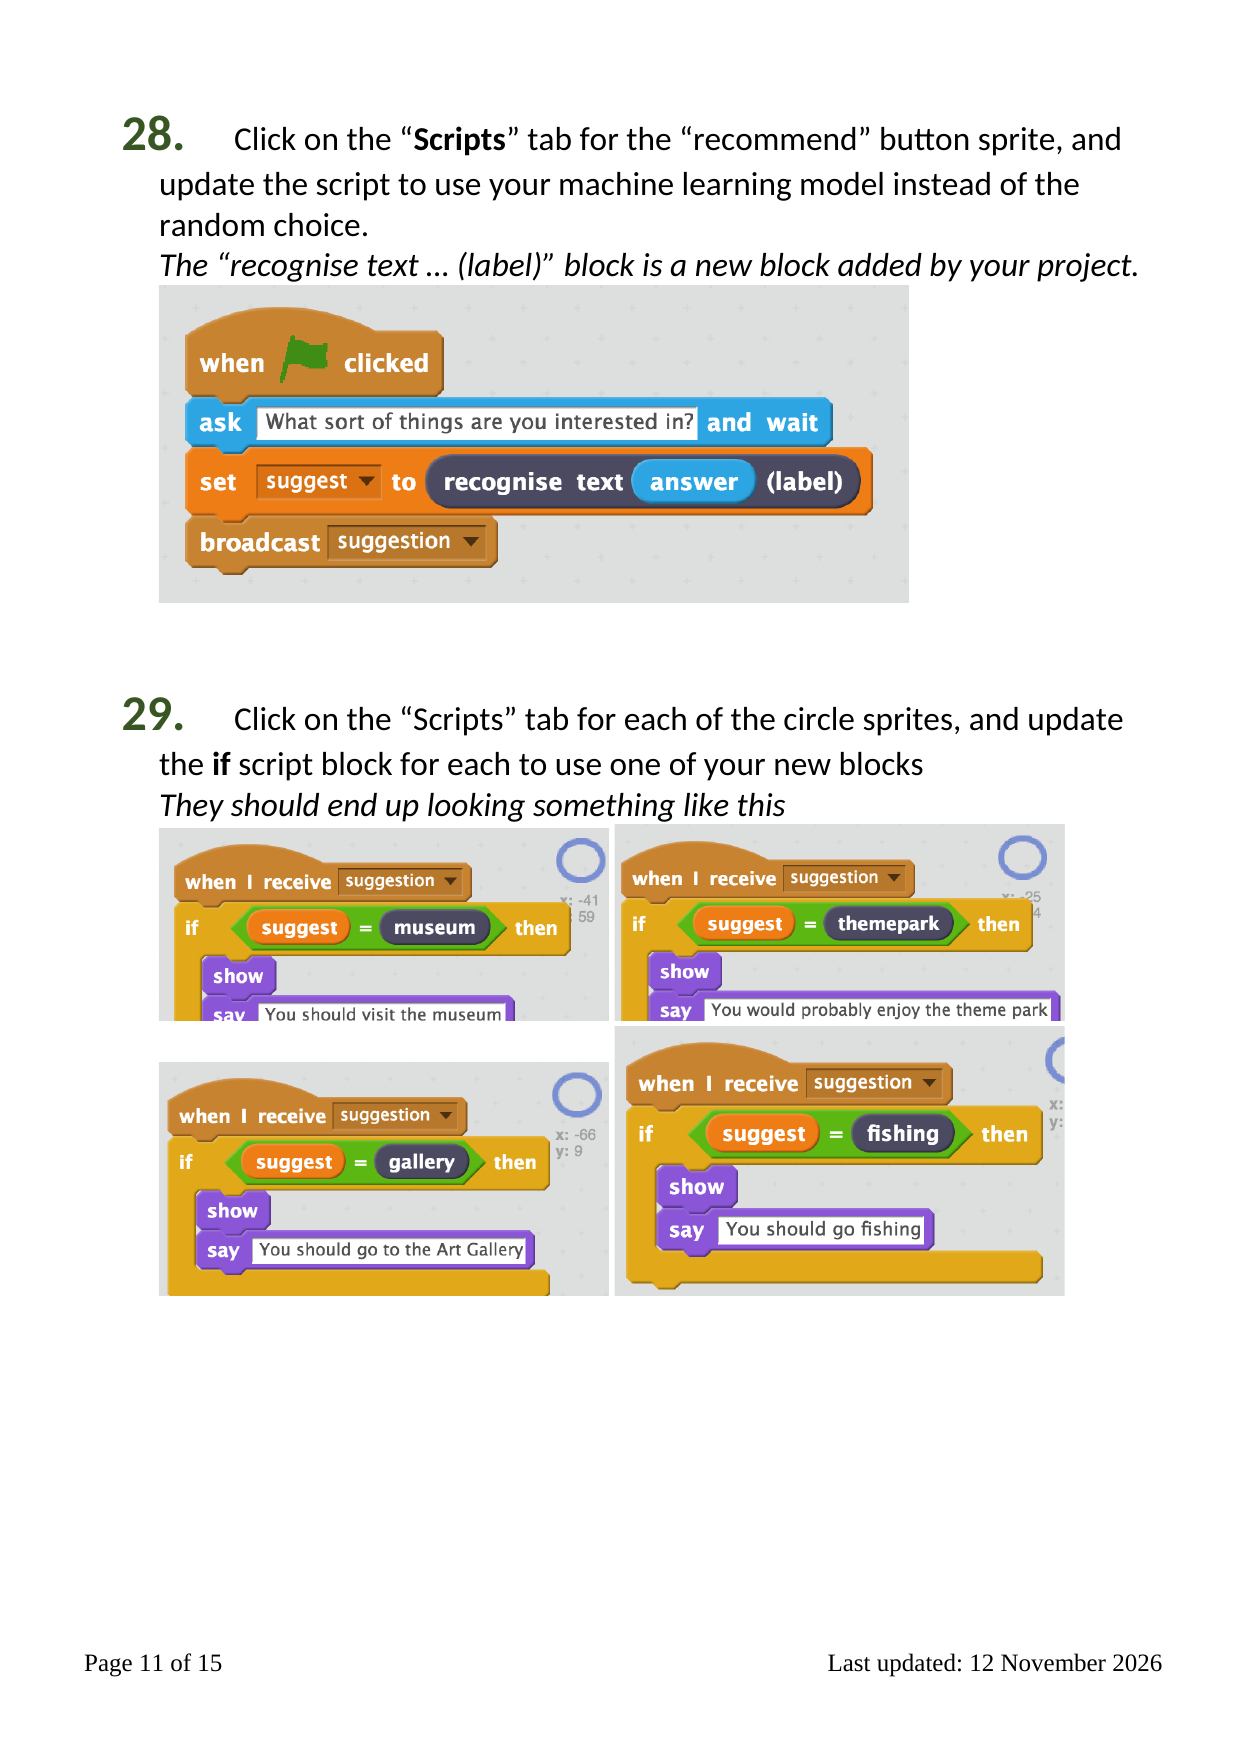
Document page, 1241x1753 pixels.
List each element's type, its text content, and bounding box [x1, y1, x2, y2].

picture [158, 285, 909, 603]
picture [614, 1026, 1065, 1296]
picture [158, 828, 609, 1021]
picture [614, 824, 1065, 1021]
picture [158, 1062, 609, 1296]
